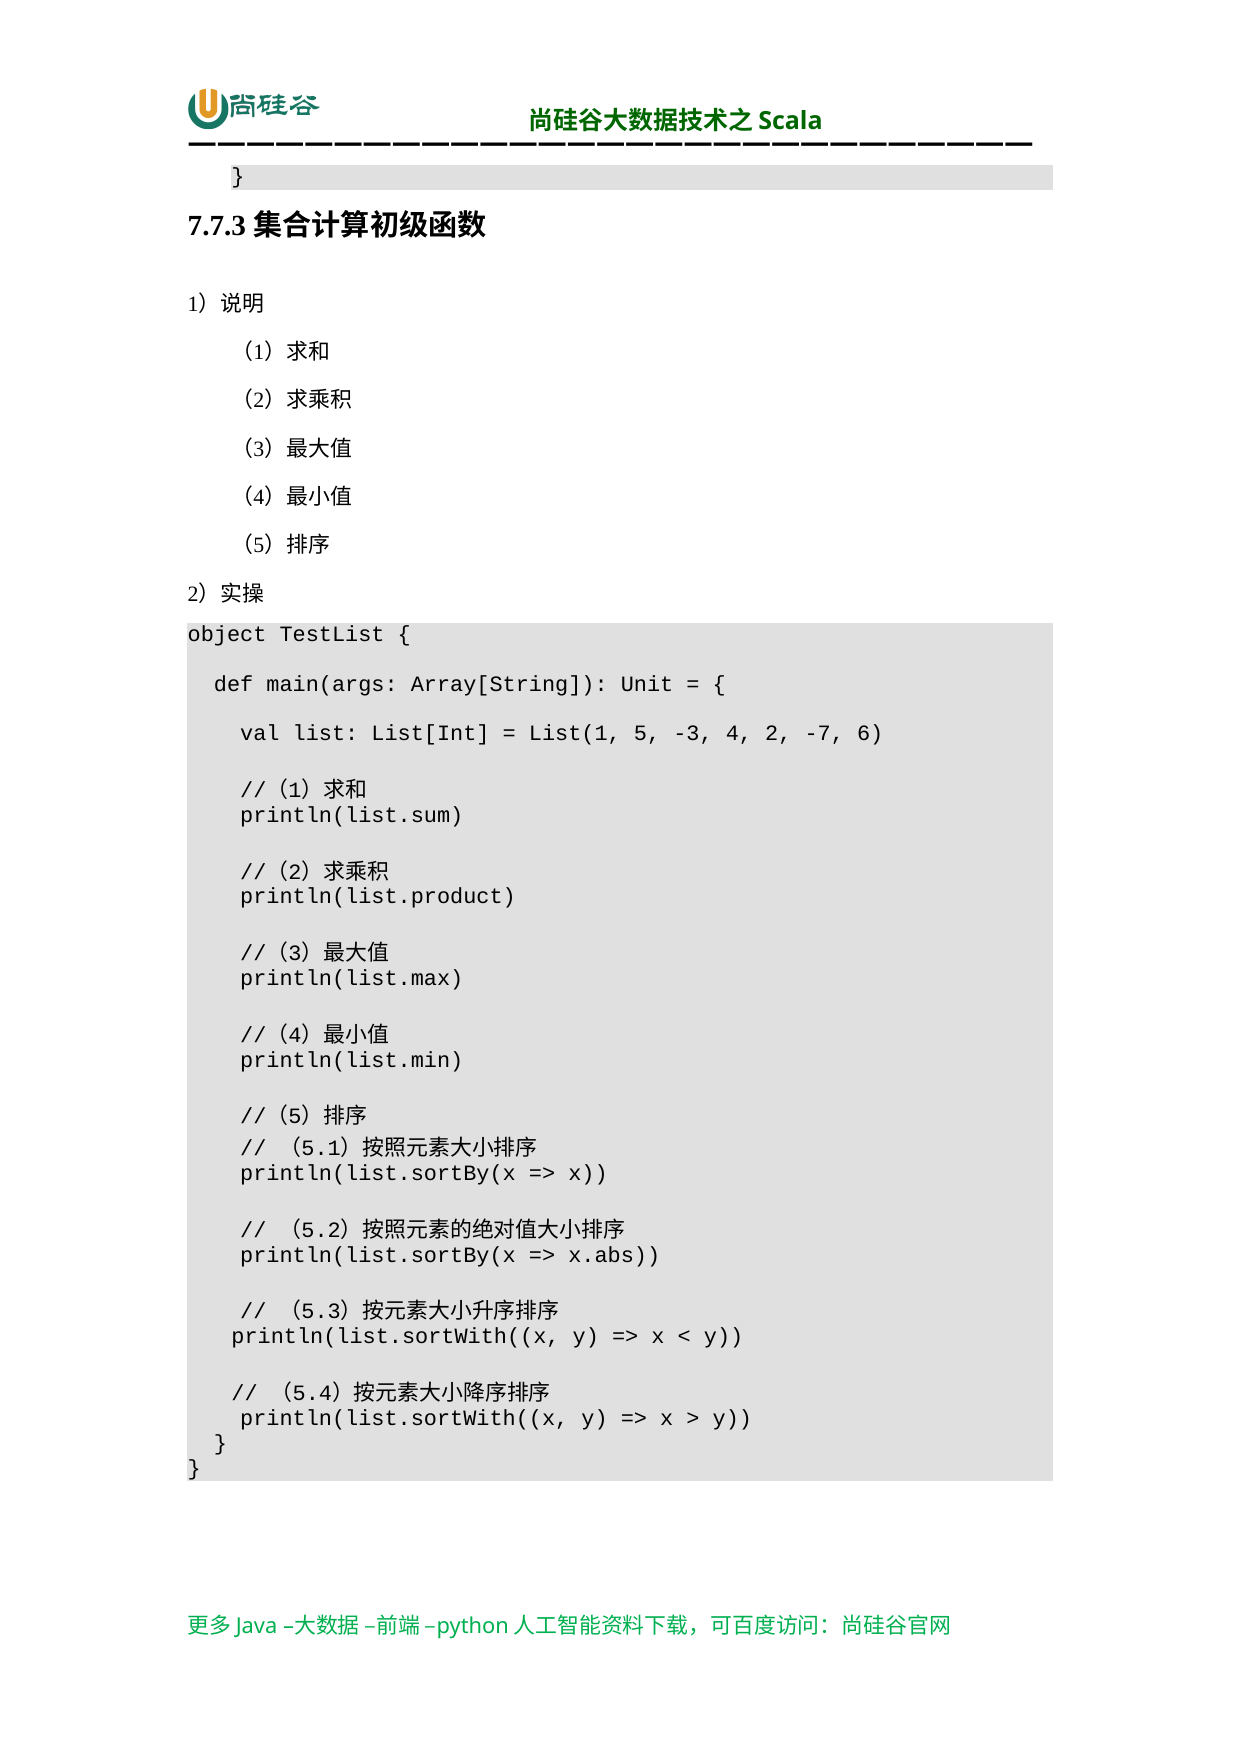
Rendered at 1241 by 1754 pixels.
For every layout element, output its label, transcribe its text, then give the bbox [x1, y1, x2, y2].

text println(list.sortWith((x, y) => x > y)) [187, 1407, 1053, 1432]
text } [231, 165, 1053, 190]
text println(list.sortWith((x, y) => x < y)) [187, 1326, 1053, 1350]
text （5）排序 [187, 527, 1053, 559]
text //（4）最小值 [187, 1017, 1053, 1049]
text （1）求和 [187, 333, 1053, 366]
text //（2）求乘积 [187, 854, 1053, 886]
text } [187, 1432, 1053, 1457]
text // （5.4）按元素大小降序排序 [187, 1375, 1053, 1407]
picture [187, 88, 321, 130]
text 2）实操 [187, 575, 1053, 608]
text println(list.sortBy(x => x)) [187, 1162, 1053, 1187]
text （3）最大值 [187, 430, 1053, 463]
text // （5.2）按照元素的绝对值大小排序 [187, 1212, 1053, 1244]
text println(list.min) [187, 1049, 1053, 1074]
text // （5.1）按照元素大小排序 [187, 1130, 1053, 1162]
text println(list.max) [187, 967, 1053, 992]
text //（5）排序 [187, 1098, 1053, 1130]
text println(list.sum) [187, 804, 1053, 829]
text val list: List[Int] = List(1, 5, -3, 4, 2, -7, 6) [187, 723, 1053, 747]
text // （5.3）按元素大小升序排序 [187, 1293, 1053, 1326]
text } [187, 1457, 1053, 1481]
text （4）最小值 [187, 478, 1053, 511]
text object TestList { [187, 623, 1053, 648]
text println(list.product) [187, 886, 1053, 911]
text 1）说明 [187, 285, 1053, 318]
text //（1）求和 [187, 772, 1053, 804]
subtitle 7.7.3 集合计算初级函数 [187, 190, 1053, 255]
text （2）求乘积 [187, 382, 1053, 414]
text println(list.sortBy(x => x.abs)) [187, 1244, 1053, 1269]
text def main(args: Array[String]): Unit = { [187, 673, 1053, 698]
text //（3）最大值 [187, 935, 1053, 967]
